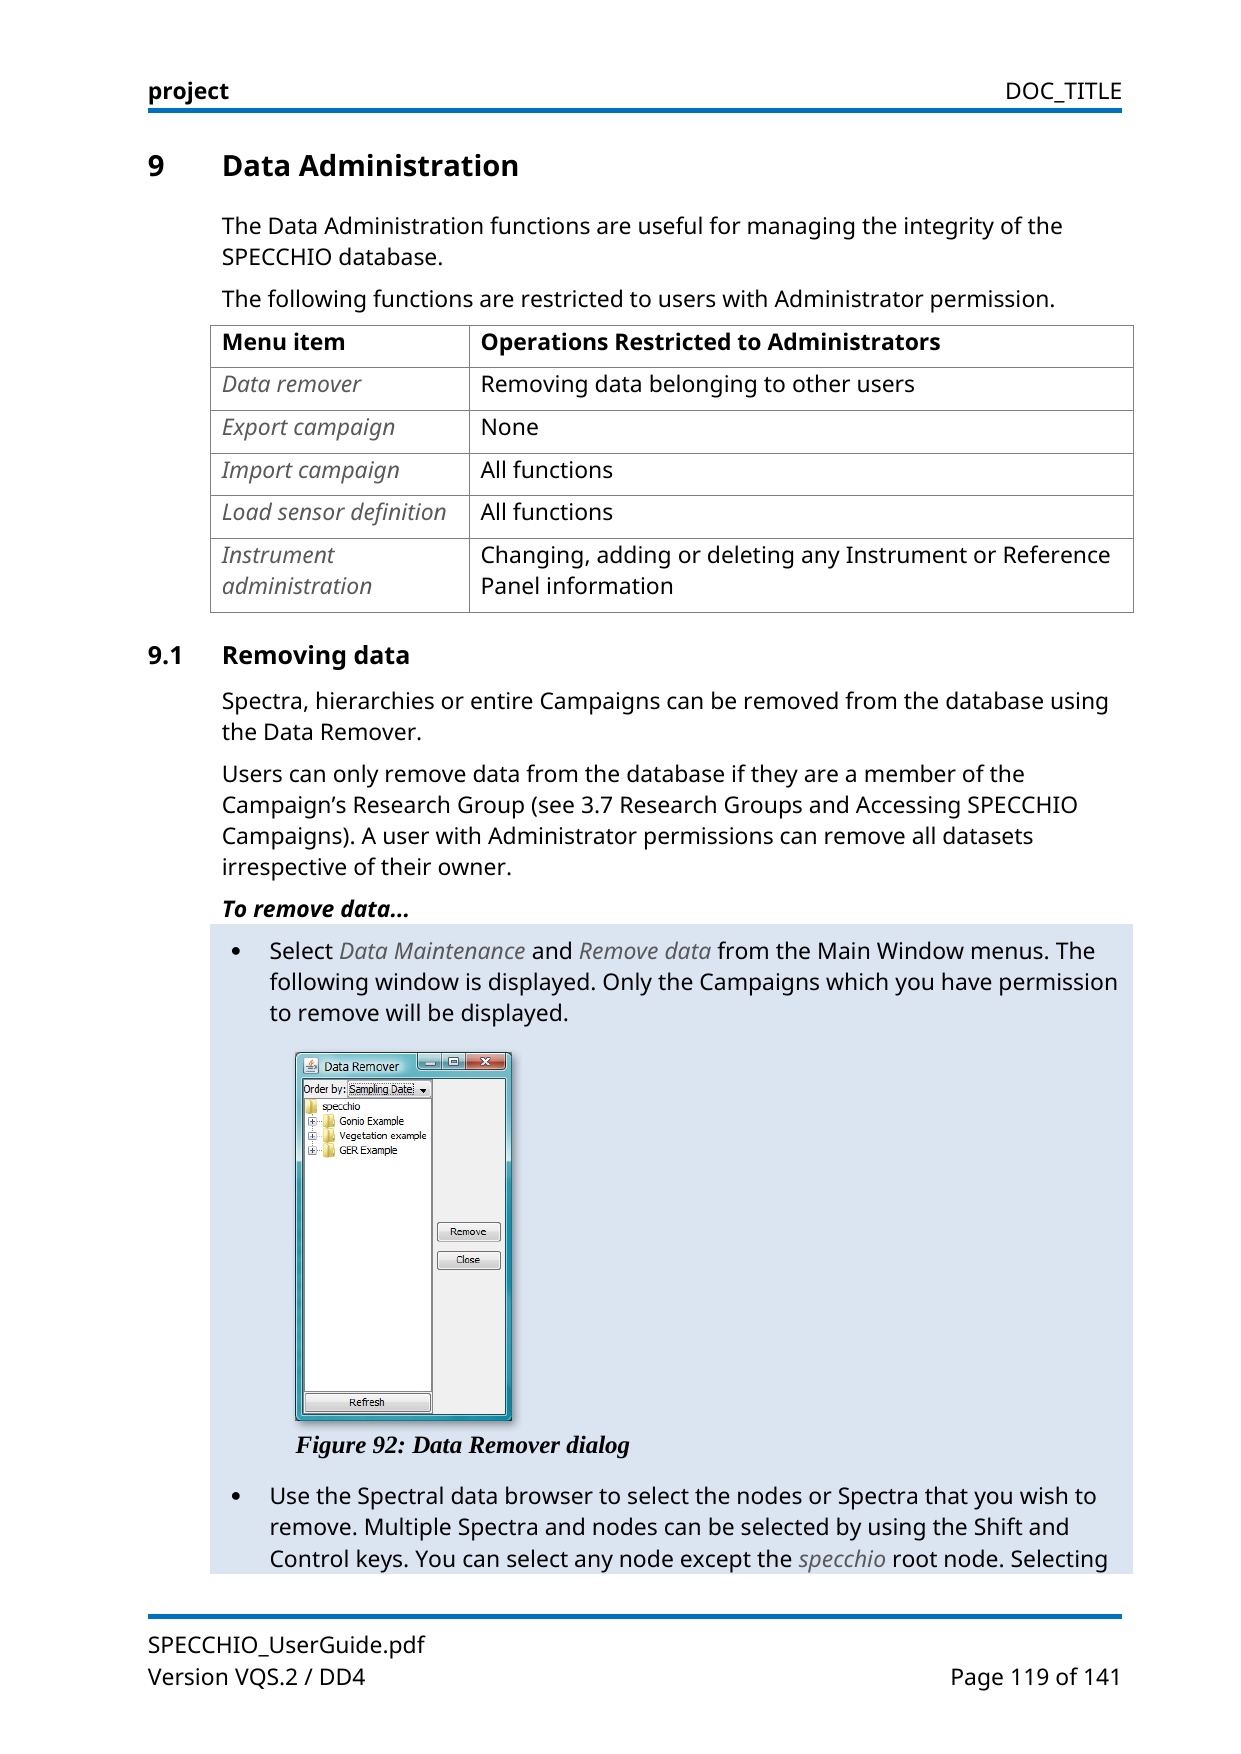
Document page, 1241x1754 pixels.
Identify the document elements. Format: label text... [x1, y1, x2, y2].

table_cell Load sensor definition [211, 496, 469, 538]
subtitle Removing data [148, 638, 1122, 672]
table_cell Data remover [211, 368, 469, 410]
subtitle To remove data... [222, 893, 1122, 924]
table_cell Export campaign [211, 411, 469, 453]
table_cell Import campaign [211, 454, 469, 495]
subtitle Data Administration [148, 145, 1122, 185]
table_cell Instrument administration [211, 539, 469, 612]
text Users can only remove data from the database if they are a member of the Campaign’s Research Group (see 3.7 Research Groups and Accessing SPECCHIO Campaigns). A user with Administrator permissions can remove all datasets irrespective of their owner. [222, 757, 1122, 882]
table_header Operations Restricted to Administrators [470, 326, 1133, 367]
picture [295, 1052, 512, 1421]
text The following functions are restricted to users with Administrator permission. [222, 283, 1122, 314]
text The Data Administration functions are useful for managing the integrity of the SPECCHIO database. [222, 210, 1122, 272]
table_cell All functions [470, 496, 1133, 538]
table_cell Changing, adding or deleting any Instrument or Reference Panel information [470, 539, 1133, 612]
table_cell All functions [470, 454, 1133, 495]
table_cell Removing data belonging to other users [470, 368, 1133, 410]
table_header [210, 924, 1133, 1574]
table_header Menu item [211, 326, 469, 367]
text Spectra, hierarchies or entire Campaigns can be removed from the database using the Data Remover. [222, 684, 1122, 747]
table_cell None [470, 411, 1133, 453]
